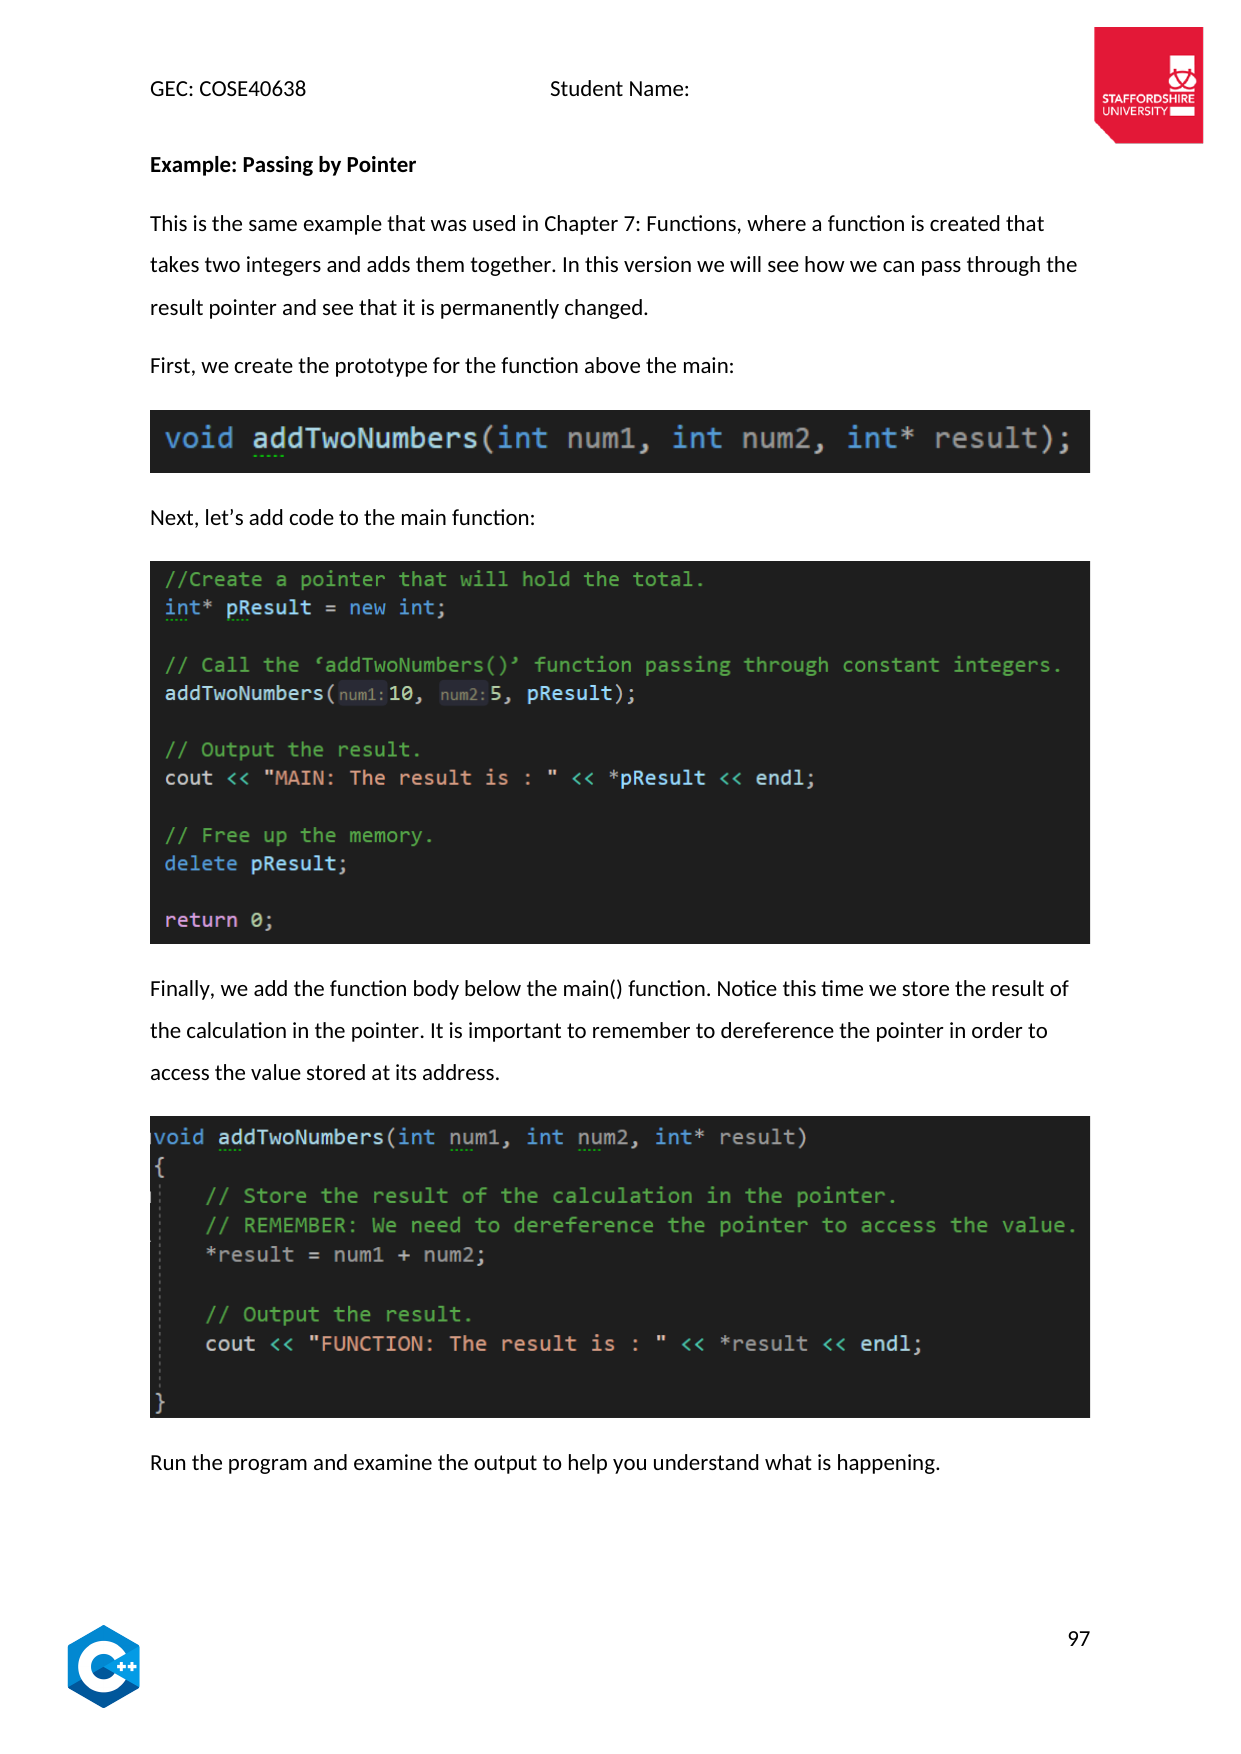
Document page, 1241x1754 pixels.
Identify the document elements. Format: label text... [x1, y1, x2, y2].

text Finally, we add the function body below the main() function. Notice this time we store the result of the calculation in the pointer. It is important to remember to dereference the pointer in order to access the value stored at its address. [150, 974, 1090, 1086]
picture [1088, 27, 1209, 148]
picture [150, 410, 1091, 473]
text First, we create the prototype for the function above the main: [150, 351, 1090, 379]
text This is the same example that was used in Chapter 7: Functions, where a function is created that takes two integers and adds them together. In this version we will see how we can pass through the result pointer and see that it is permanently changed. [150, 209, 1090, 321]
text Run the program and examine the output to help you understand what is happening. [150, 1448, 1090, 1477]
text Example: Passing by Pointer [150, 150, 1090, 178]
picture [53, 1625, 150, 1708]
picture [150, 1116, 1091, 1418]
text Next, let’s add code to the main function: [150, 503, 1090, 531]
picture [150, 561, 1091, 944]
